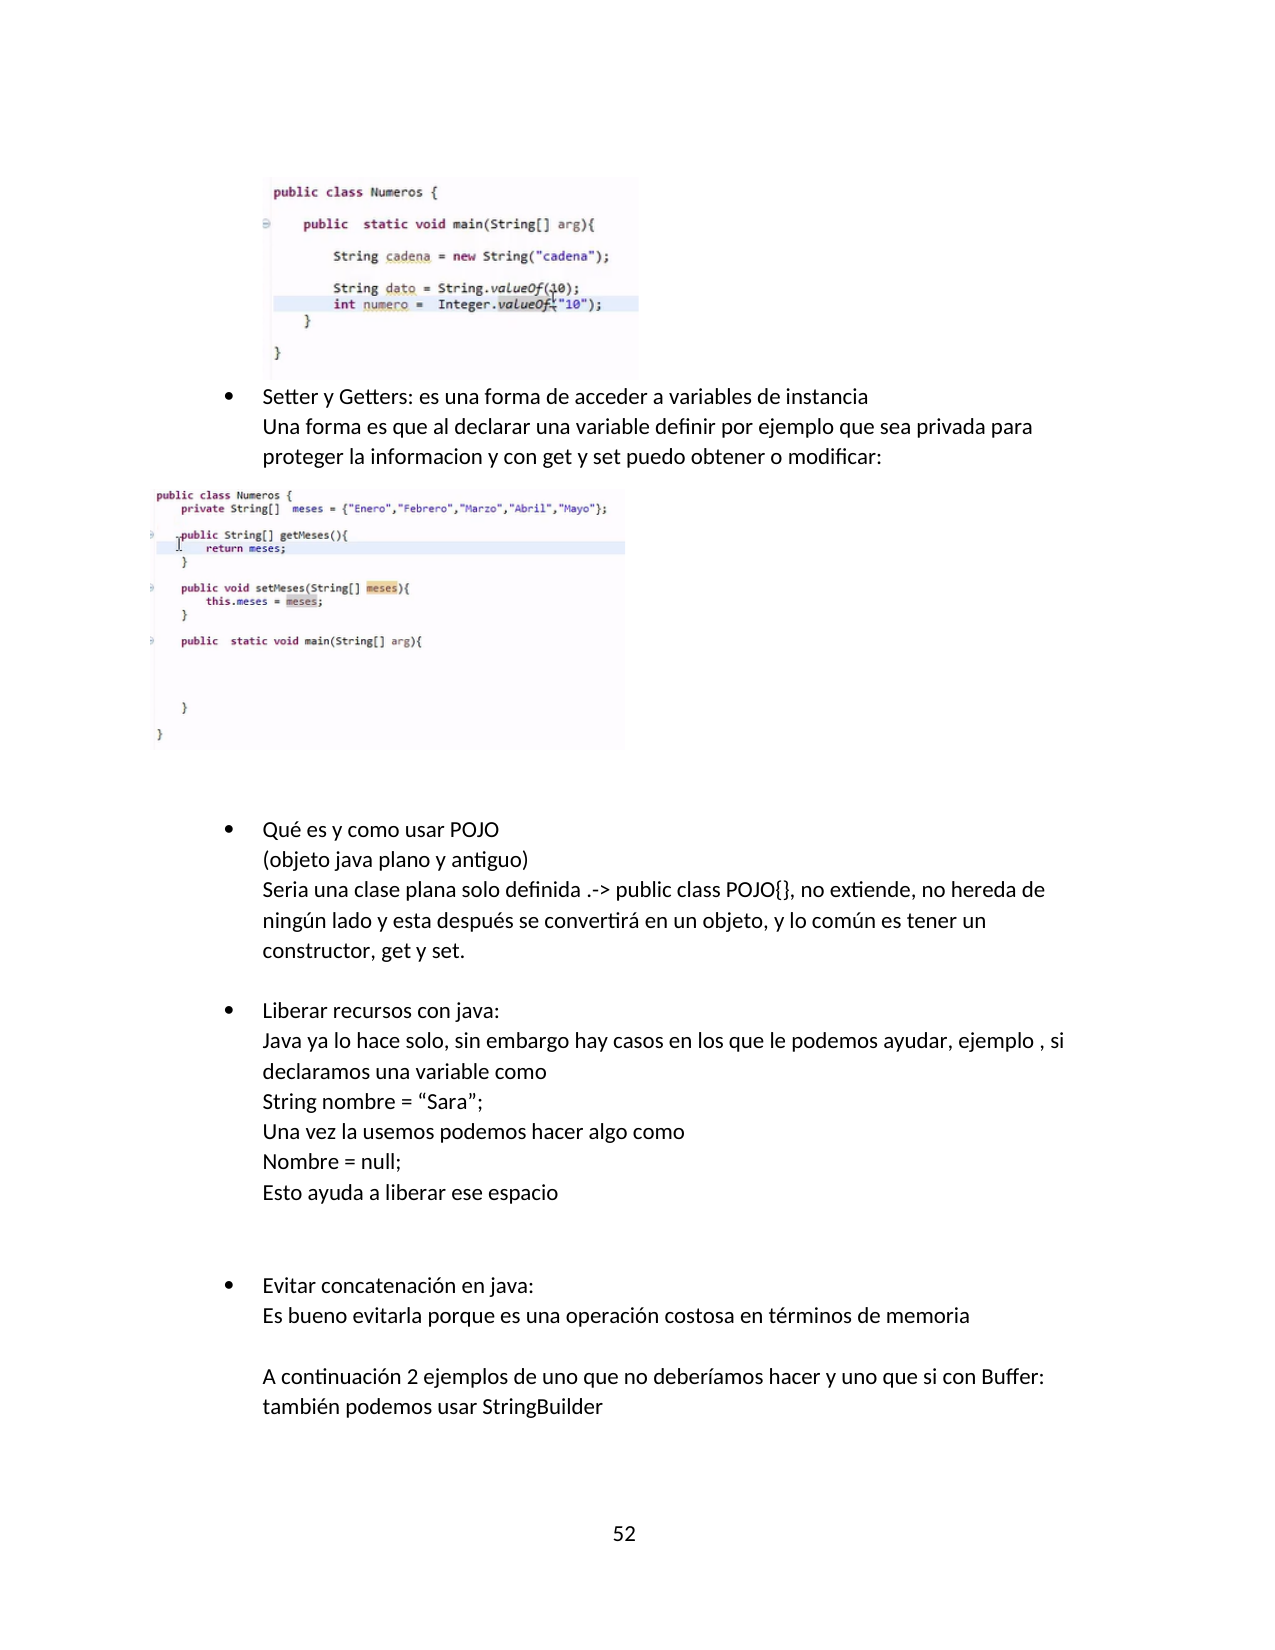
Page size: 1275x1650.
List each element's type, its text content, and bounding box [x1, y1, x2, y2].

list Setter y Getters: es una forma de acceder a variables de instancia [225, 382, 1098, 410]
list A continuación 2 ejemplos de uno que no deberíamos hacer y uno que si con Buffer: [262, 1362, 1098, 1390]
list Esto ayuda a liberar ese espacio [262, 1178, 1098, 1206]
list (objeto java plano y antiguo) [262, 845, 1098, 873]
list Qué es y como usar POJO [225, 815, 1098, 843]
list Es bueno evitarla porque es una operación costosa en términos de memoria [262, 1302, 1098, 1329]
picture [150, 489, 625, 750]
list Evitar concatenación en java: [225, 1271, 1098, 1299]
list Java ya lo hace solo, sin embargo hay casos en los que le podemos ayudar, ejemplo , si declaramos una variable como [262, 1027, 1098, 1085]
list Una forma es que al declarar una variable definir por ejemplo que sea privada para proteger la informacion y con get y set puedo obtener o modificar: [262, 412, 1098, 470]
picture [262, 177, 639, 380]
list String nombre = “Sara”; [262, 1087, 1098, 1115]
list Nombre = null; [262, 1147, 1098, 1175]
list Una vez la usemos podemos hacer algo como [262, 1117, 1098, 1145]
list también podemos usar StringBuilder [262, 1392, 1098, 1420]
list Seria una clase plana solo definida .-> public class POJO{}, no extiende, no hereda de ningún lado y esta después se convertirá en un objeto, y lo común es tener un constructor, get y set. [262, 876, 1098, 964]
list Liberar recursos con java: [225, 996, 1098, 1024]
